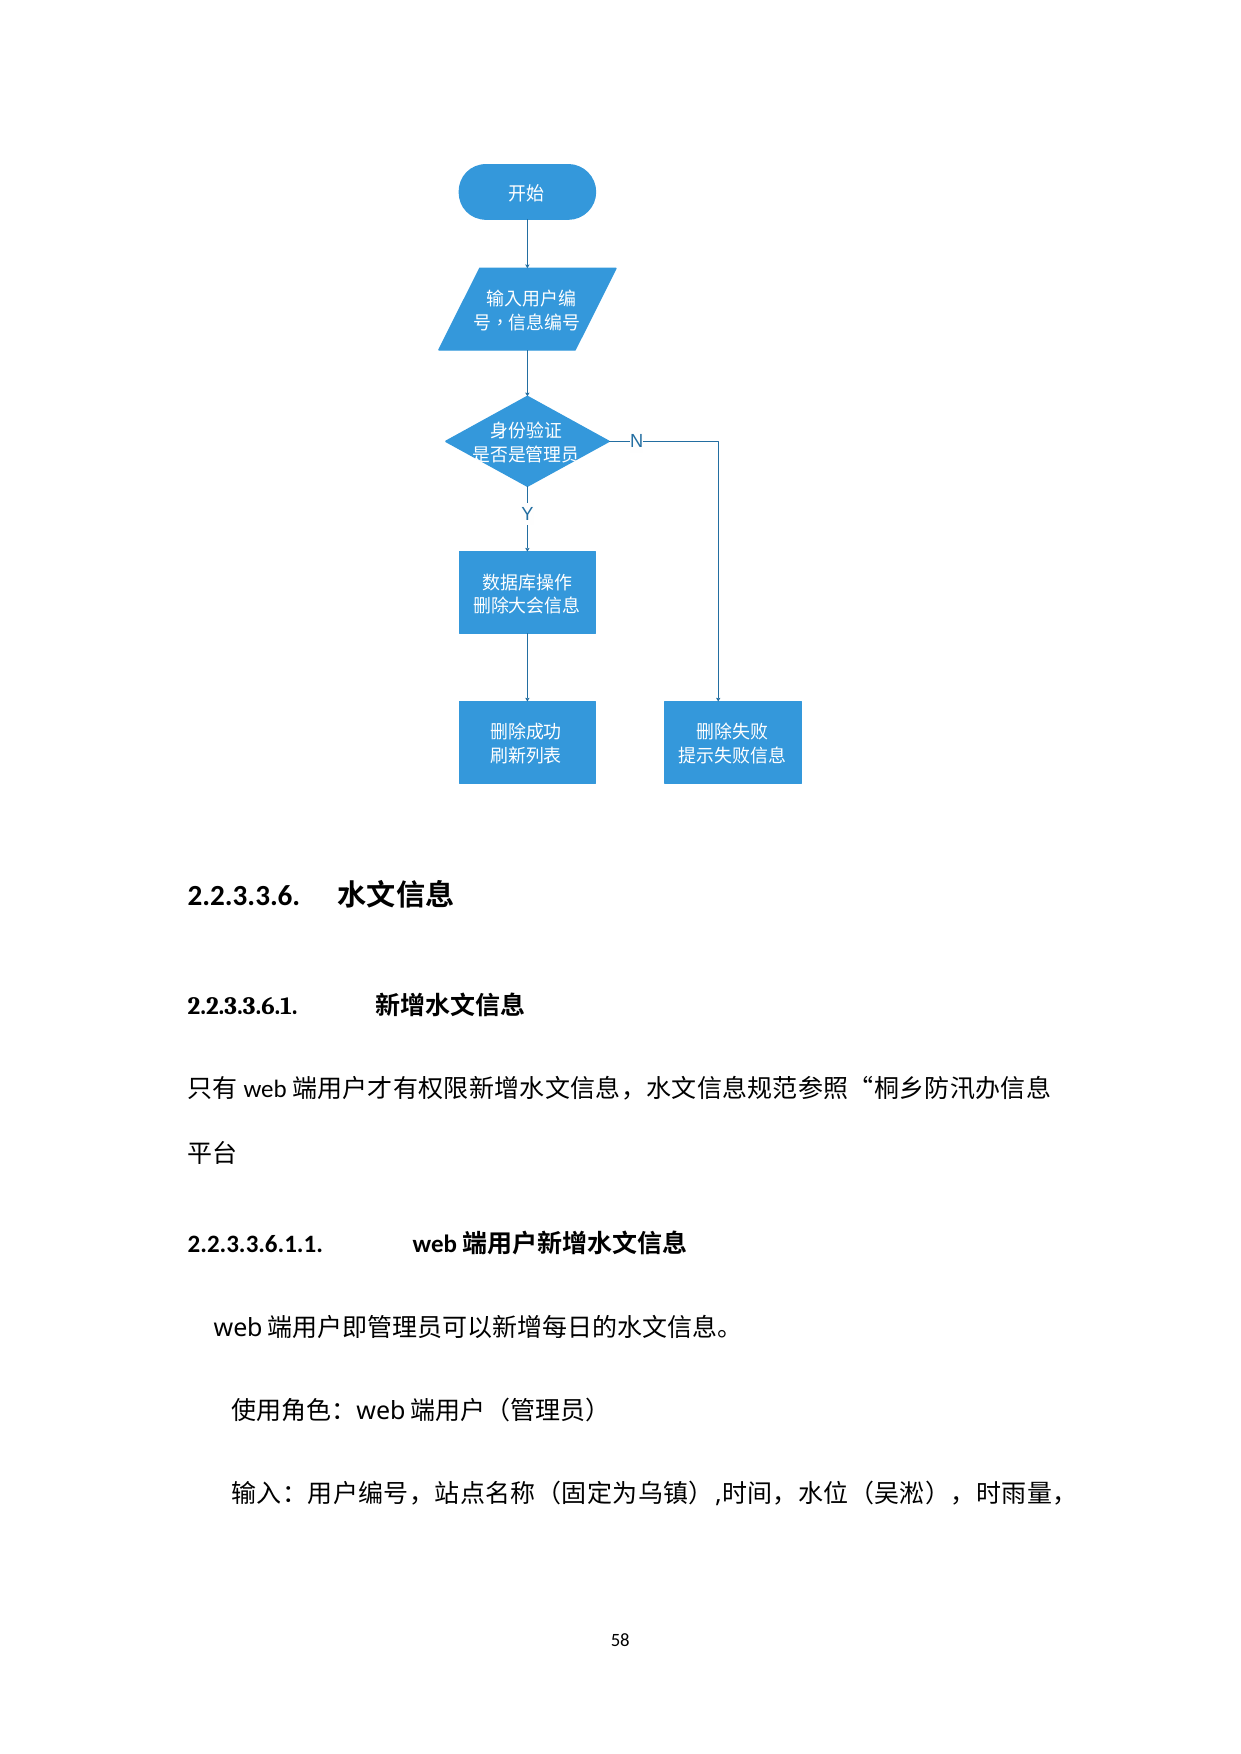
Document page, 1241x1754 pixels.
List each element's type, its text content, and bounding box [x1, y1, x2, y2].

subtitle web端用户新增水文信息 [187, 1209, 1053, 1274]
subtitle 水文信息 [187, 860, 1053, 925]
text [187, 1459, 1053, 1524]
text web端用户即管理员可以新增每日的水文信息。 [187, 1293, 1053, 1358]
subtitle 新增水文信息 [187, 971, 1053, 1036]
text 使用角色：web端用户（管理员） [187, 1376, 1053, 1441]
text 只有web端用户才有权限新增水文信息，水文信息规范参照“桐乡防汛办信息平台 [187, 1054, 1053, 1184]
